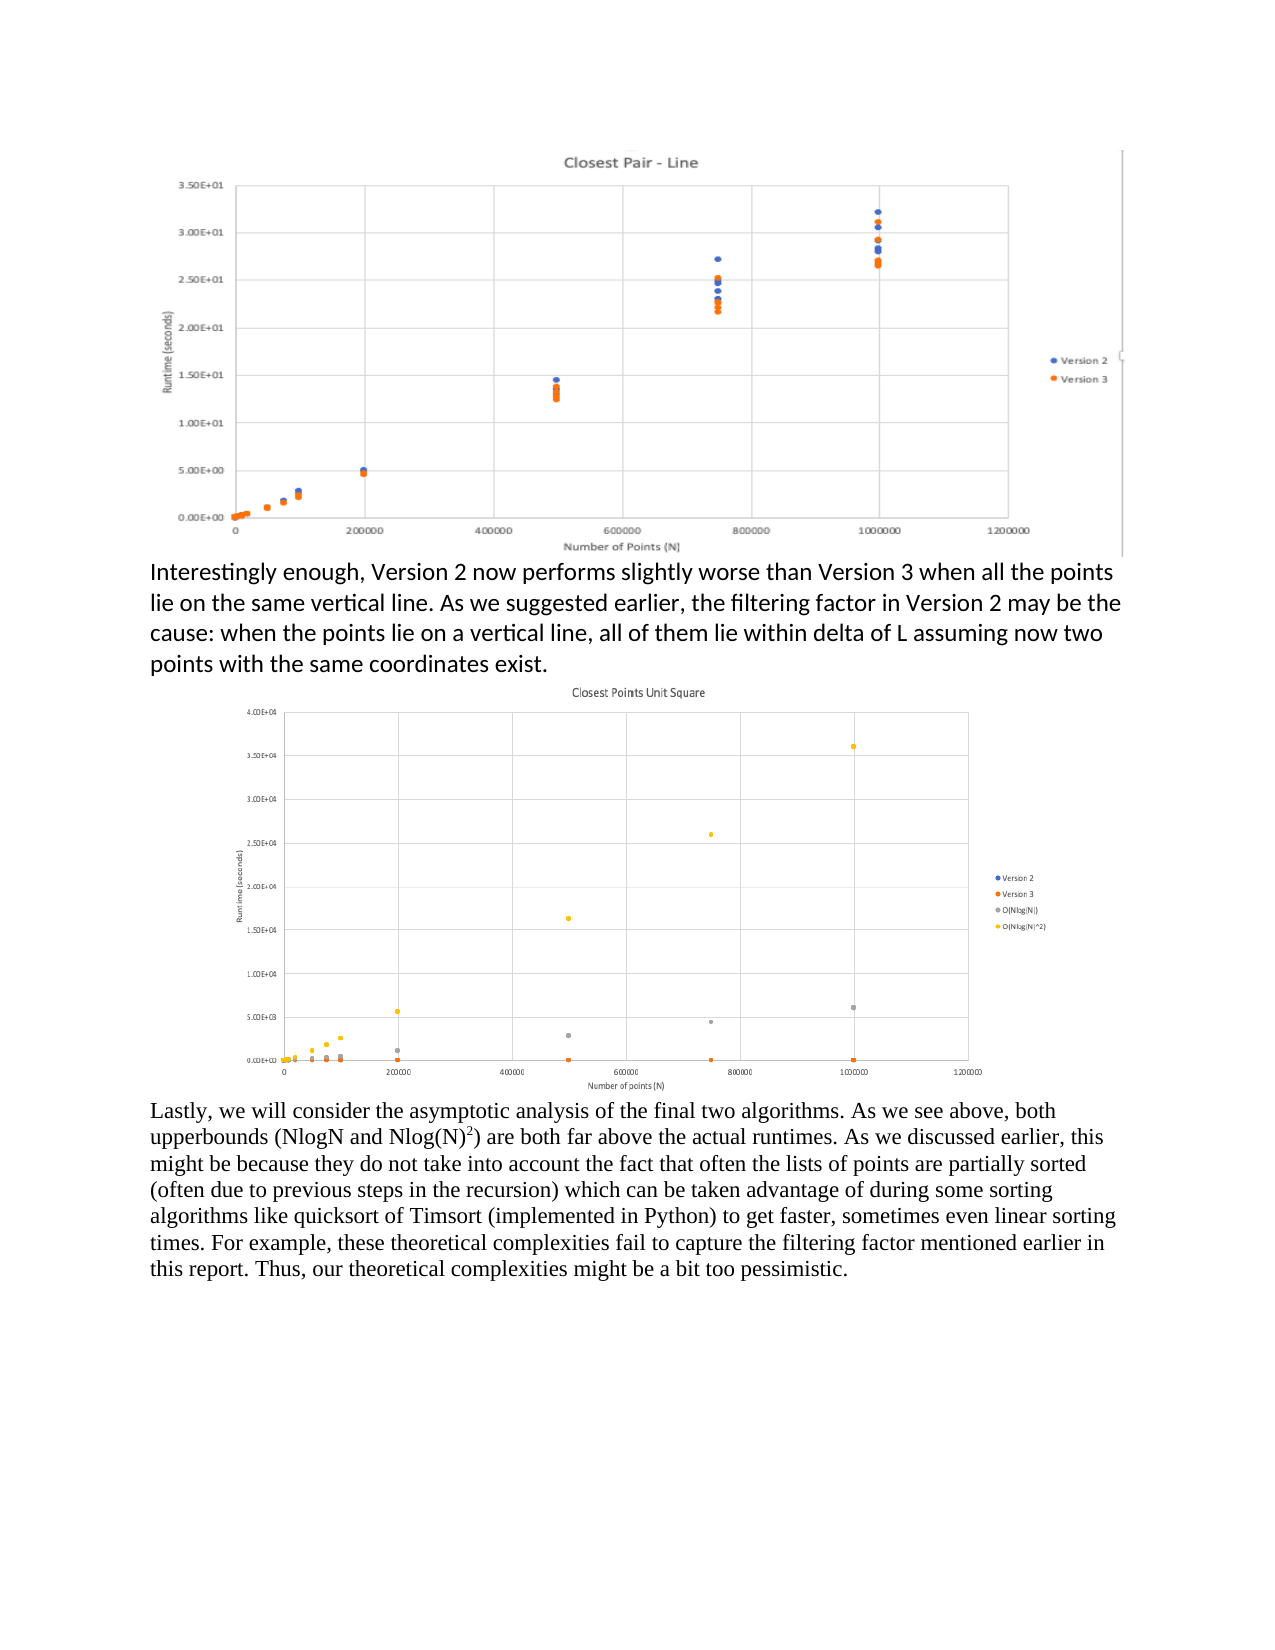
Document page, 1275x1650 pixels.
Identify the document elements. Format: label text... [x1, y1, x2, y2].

picture [224, 678, 1051, 1097]
text Lastly, we will consider the asymptotic analysis of the final two algorithms. As we see above, both upperbounds (NlogN and Nlog(N)2) are both far above the actual runtimes. As we discussed earlier, this might be because they do not take into account the fact that often the lists of points are partially sorted (often due to previous steps in the recursion) which can be taken advantage of during some sorting algorithms like quicksort of Timsort (implemented in Python) to get faster, sometimes even linear sorting times. For example, these theoretical complexities fail to capture the filtering factor mentioned earlier in this report. Thus, our theoretical complexities might be a bit too pessimistic. [150, 1097, 1125, 1282]
text Interestingly enough, Version 2 now performs slightly worse than Version 3 when all the points lie on the same vertical line. As we suggested earlier, the filtering factor in Version 2 may be the cause: when the points lie on a vertical line, all of them lie within delta of L assuming now two points with the same coordinates exist. [150, 557, 1125, 678]
picture [150, 150, 1125, 557]
